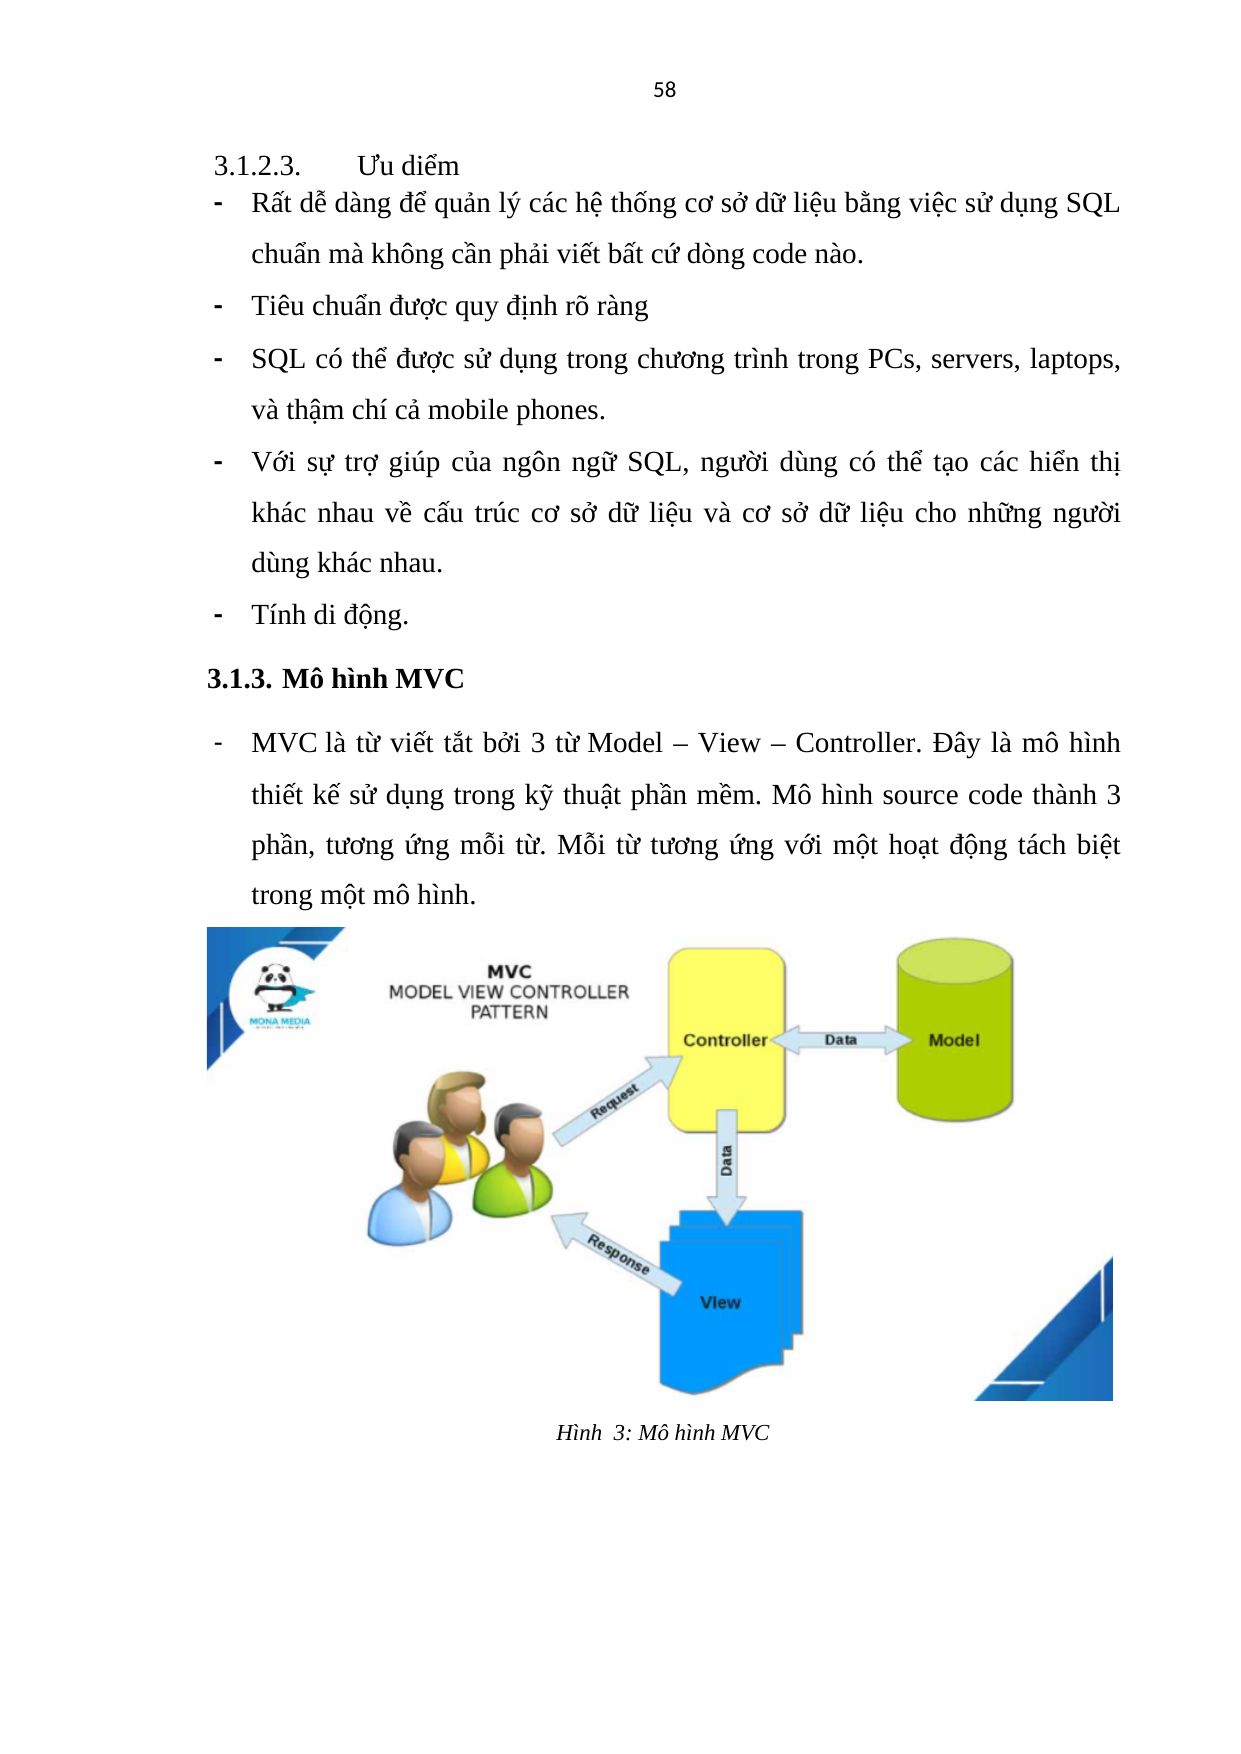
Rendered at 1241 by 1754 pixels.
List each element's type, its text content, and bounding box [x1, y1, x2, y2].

subtitle Ưu diểm [214, 148, 1122, 181]
list Rất dễ dàng để quản lý các hệ thống cơ sở dữ liệu bằng việc sử dụng SQL chuẩn mà không cần phải viết bất cứ dòng code nào. [214, 184, 1122, 270]
list MVC là từ viết tắt bởi 3 từ Model – View – Controller. Đây là mô hình thiết kế sử dụng trong kỹ thuật phần mềm. Mô hình source code thành 3 phần, tương ứng mỗi từ. Mỗi từ tương ứng với một hoạt động tách biệt trong một mô hình. [214, 724, 1122, 911]
list Tính di động. [214, 596, 1122, 631]
subtitle Mô hình MVC [207, 662, 1122, 695]
picture [206, 927, 1113, 1401]
text Hình 3: Mô hình MVC [206, 1419, 1122, 1446]
list Với sự trợ giúp của ngôn ngữ SQL, người dùng có thể tạo các hiển thị khác nhau về cấu trúc cơ sở dữ liệu và cơ sở dữ liệu cho những người dùng khác nhau. [214, 443, 1122, 579]
list Tiêu chuẩn được quy định rõ ràng [214, 287, 1122, 322]
list SQL có thể được sử dụng trong chương trình trong PCs, servers, laptops, và thậm chí cả mobile phones. [214, 340, 1122, 426]
